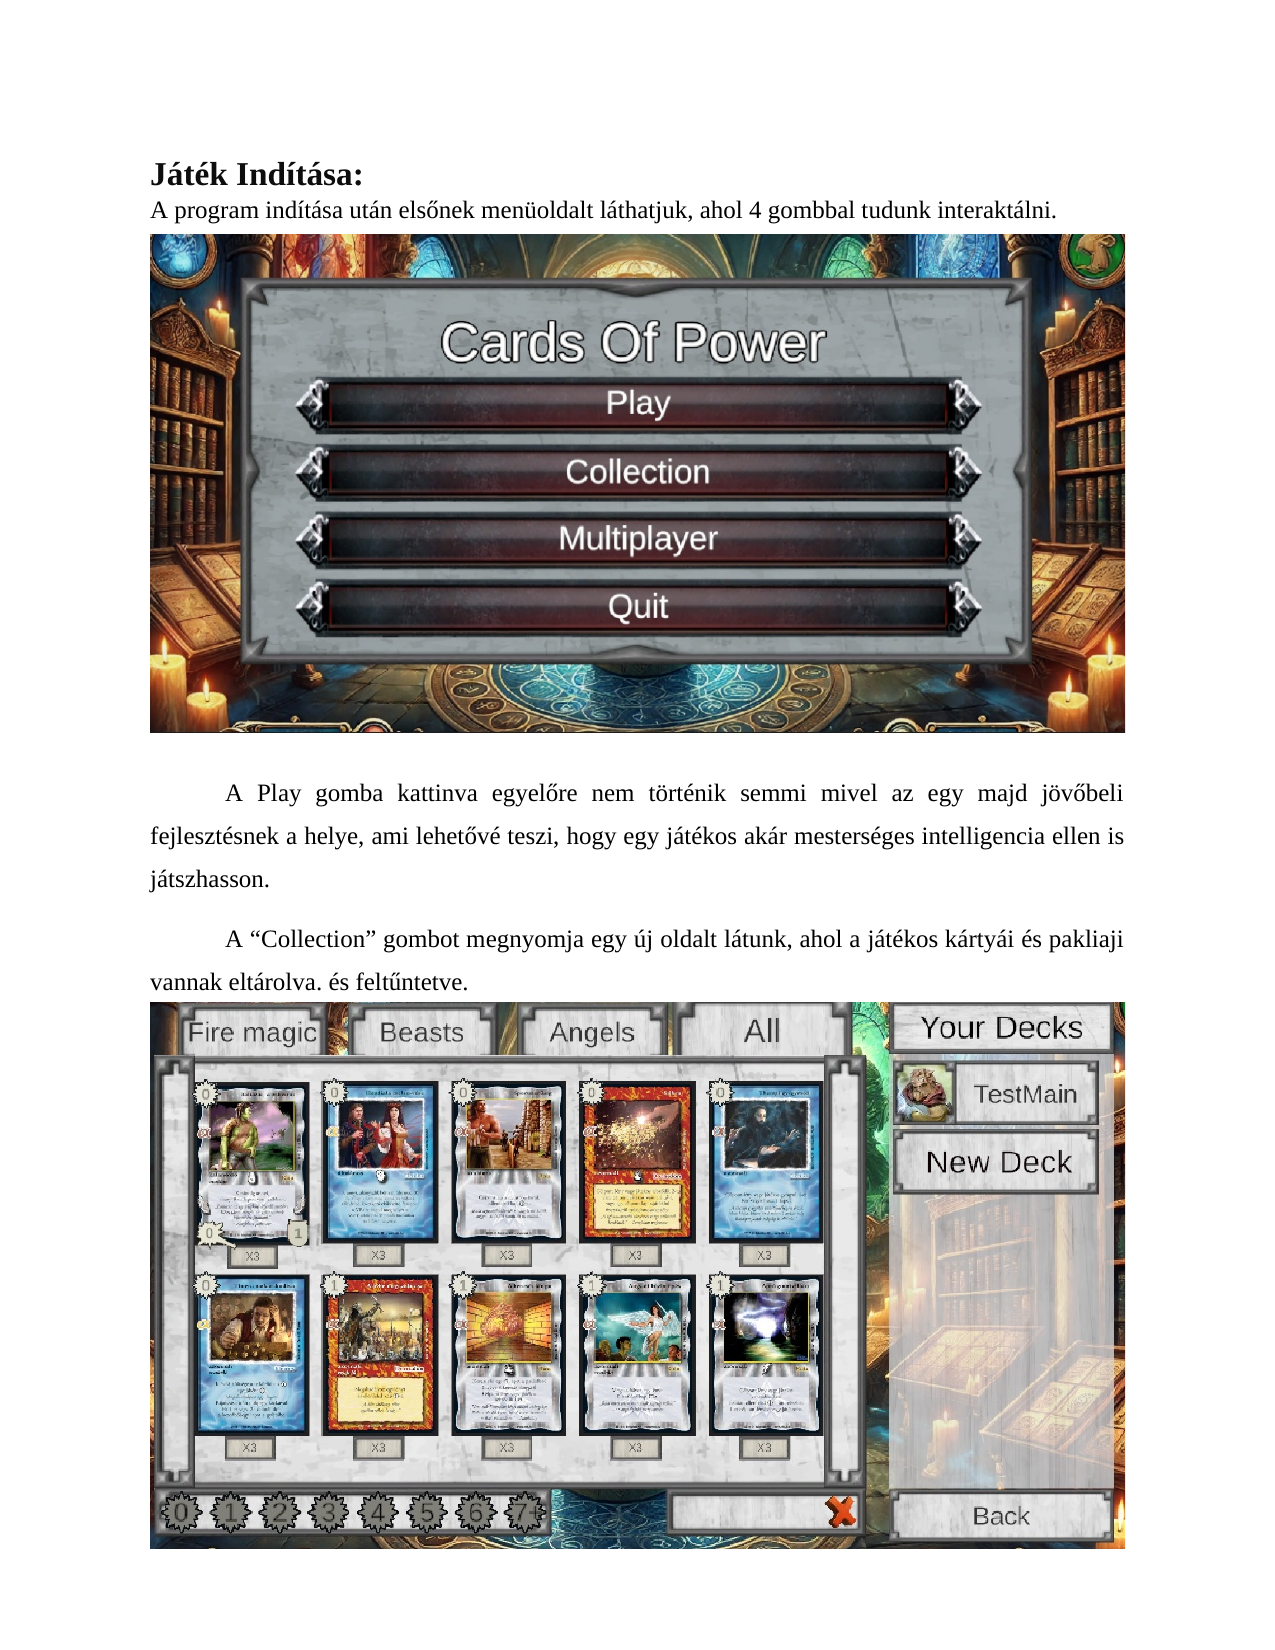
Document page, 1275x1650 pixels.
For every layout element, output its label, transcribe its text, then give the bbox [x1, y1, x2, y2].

text A “Collection” gombot megnyomja egy új oldalt látunk, ahol a játékos kártyái és pakliaji vannak eltárolva. és feltűntetve. [150, 924, 1125, 996]
text A program indítása után elsőnek menüoldalt láthatjuk, ahol 4 gombbal tudunk interaktálni. [150, 196, 1125, 224]
text A Play gomba kattinva egyelőre nem történik semmi mivel az egy majd jövőbeli fejlesztésnek a helye, ami lehetővé teszi, hogy egy játékos akár mesterséges intelligencia ellen is játszhasson. [150, 733, 1125, 893]
subtitle Játék Indítása: [150, 154, 1125, 192]
picture [150, 234, 1125, 733]
picture [150, 1002, 1125, 1549]
